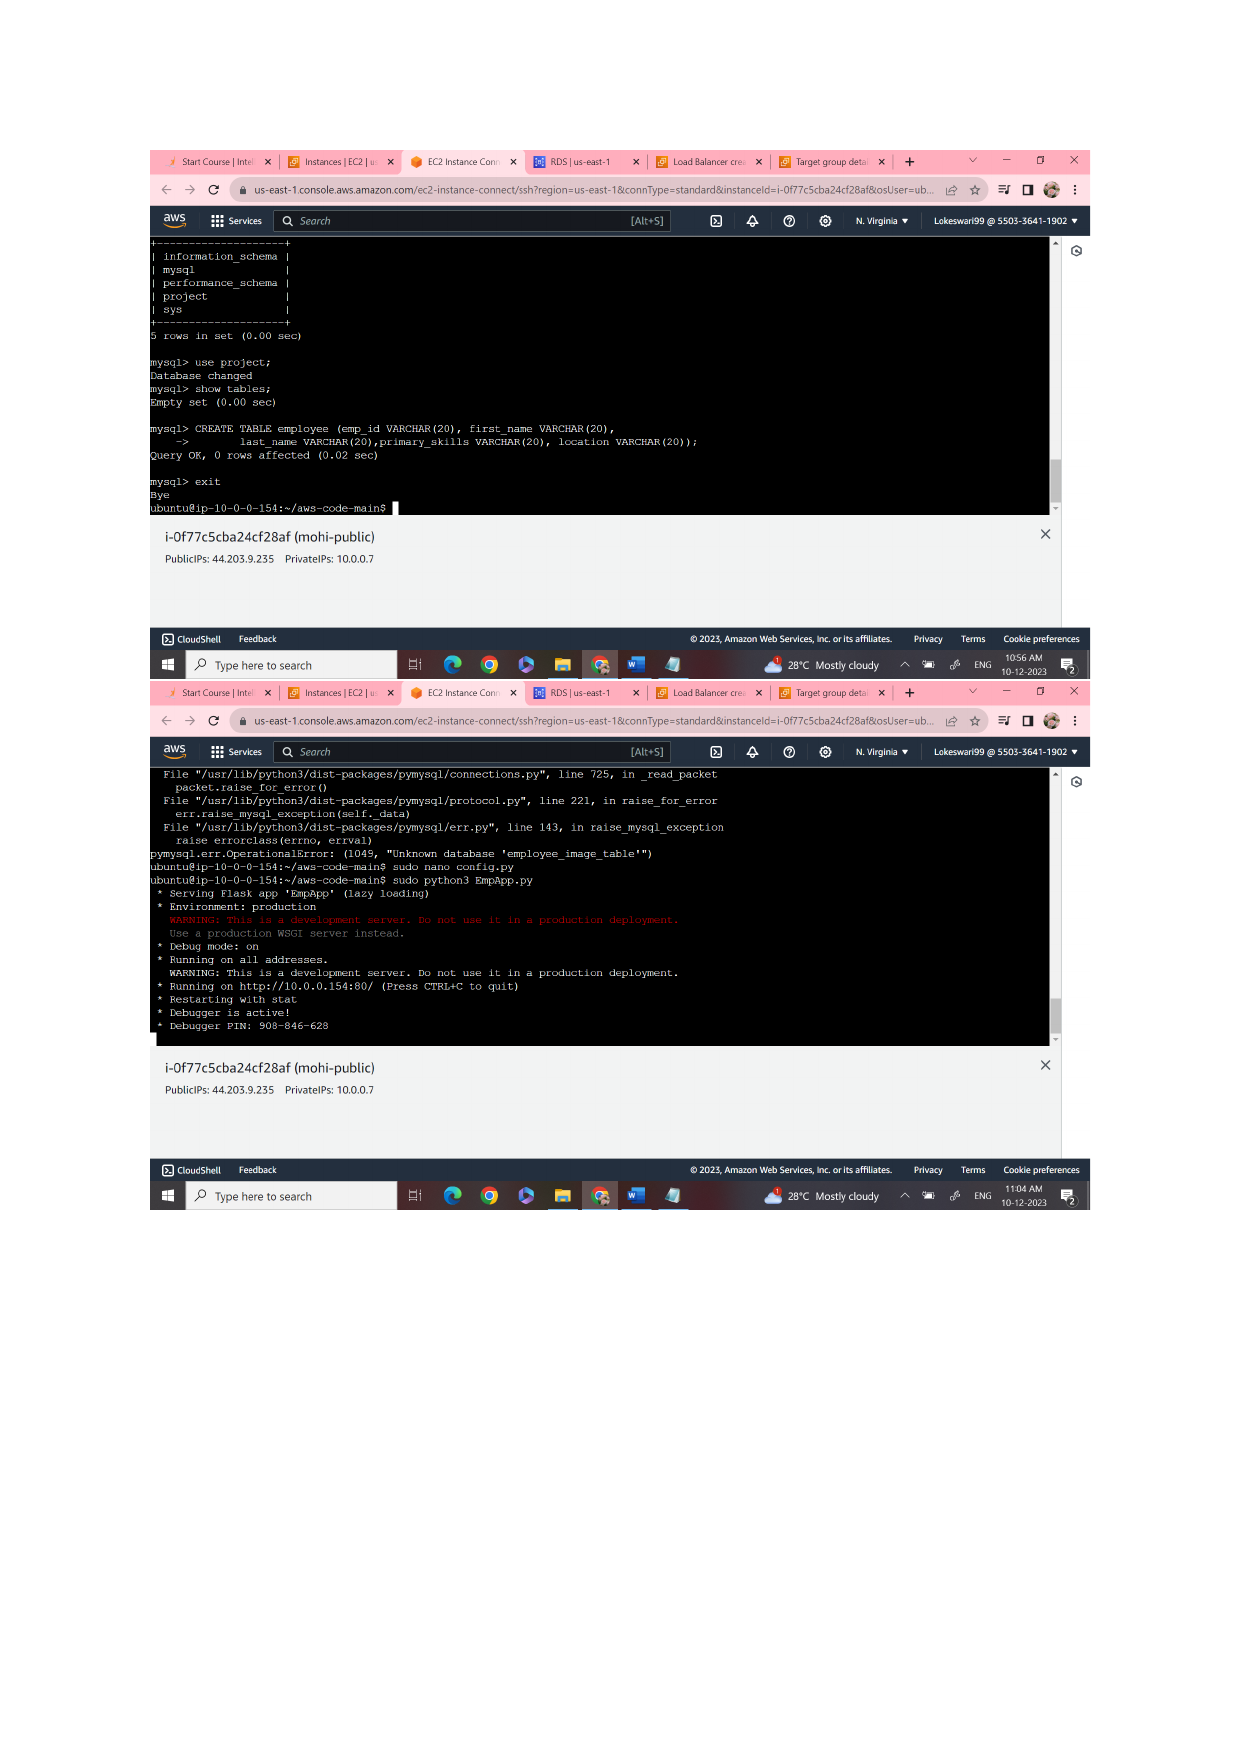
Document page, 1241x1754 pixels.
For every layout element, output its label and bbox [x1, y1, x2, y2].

picture [150, 681, 1091, 1210]
picture [150, 150, 1091, 679]
